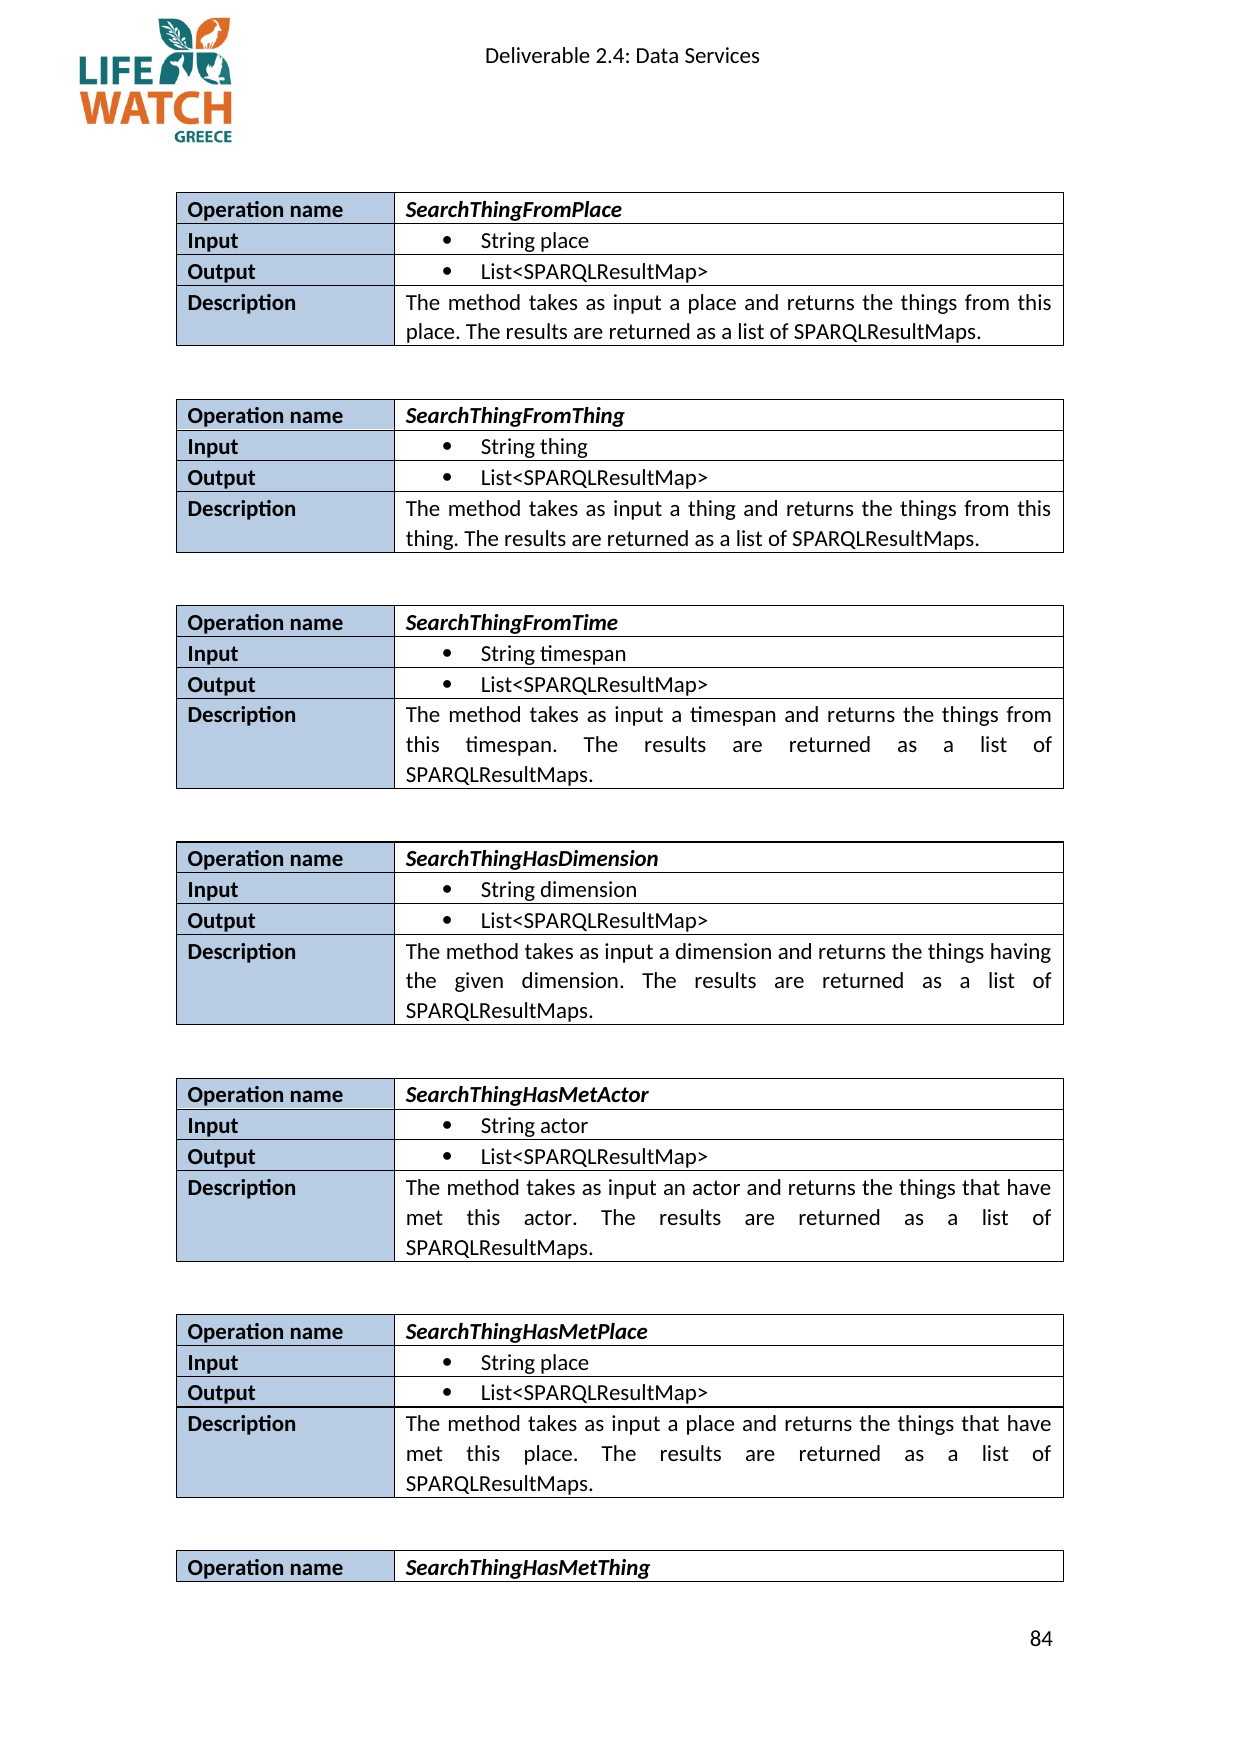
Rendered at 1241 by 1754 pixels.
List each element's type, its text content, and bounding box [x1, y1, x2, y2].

table_cell Description [177, 699, 394, 788]
table_cell The method takes as input an actor and returns the things that have met this actor. The results are returned as a list of SPARQLResultMaps. [395, 1171, 1063, 1261]
table_cell Output [177, 255, 394, 285]
table_cell List<SPARQLResultMap> [395, 1140, 1063, 1170]
table_header SearchThingHasDimension [395, 843, 1063, 872]
table_cell The method takes as input a thing and returns the things from this thing. The results are returned as a list of SPARQLResultMaps. [395, 492, 1063, 552]
table_header Operation name [177, 400, 394, 429]
table_cell Description [177, 286, 394, 345]
table_cell The method takes as input a timespan and returns the things from this timespan. The results are returned as a list of SPARQLResultMaps. [395, 699, 1063, 788]
table_cell Description [177, 492, 394, 552]
table_header Operation name [177, 193, 394, 223]
table_cell Output [177, 461, 394, 491]
table_header Operation name [177, 1079, 394, 1108]
table_cell Description [177, 935, 394, 1024]
table_cell Description [177, 1408, 394, 1497]
table_header Operation name [177, 1315, 394, 1345]
table_header SearchThingFromPlace [395, 193, 1063, 223]
table_cell List<SPARQLResultMap> [395, 668, 1063, 698]
table_cell String place [395, 224, 1063, 254]
table_cell Output [177, 904, 394, 934]
table_cell Input [177, 637, 394, 667]
picture [64, 0, 251, 163]
table_cell Description [177, 1171, 394, 1261]
table_header Operation name [177, 1551, 394, 1581]
table_cell Output [177, 1140, 394, 1170]
table_header SearchThingFromThing [395, 400, 1063, 429]
table_cell The method takes as input a dimension and returns the things having the given dimension. The results are returned as a list of SPARQLResultMaps. [395, 935, 1063, 1024]
table_header SearchThingFromTime [395, 606, 1063, 636]
table_cell String timespan [395, 637, 1063, 667]
table_cell List<SPARQLResultMap> [395, 461, 1063, 491]
table_cell Input [177, 431, 394, 460]
table_cell Input [177, 1110, 394, 1139]
table_cell The method takes as input a place and returns the things from this place. The results are returned as a list of SPARQLResultMaps. [395, 286, 1063, 345]
table_cell The method takes as input a place and returns the things that have met this place. The results are returned as a list of SPARQLResultMaps. [395, 1408, 1063, 1497]
table_header SearchThingHasMetPlace [395, 1315, 1063, 1345]
table_cell List<SPARQLResultMap> [395, 255, 1063, 285]
table_cell List<SPARQLResultMap> [395, 1377, 1063, 1406]
table_cell Input [177, 1346, 394, 1376]
table_header Operation name [177, 606, 394, 636]
table_cell String dimension [395, 873, 1063, 903]
table_header Operation name [177, 843, 394, 872]
table_cell List<SPARQLResultMap> [395, 904, 1063, 934]
table_cell Output [177, 668, 394, 698]
table_cell String thing [395, 431, 1063, 460]
table_cell Input [177, 873, 394, 903]
table_cell String place [395, 1346, 1063, 1376]
table_cell Input [177, 224, 394, 254]
table_header SearchThingHasMetThing [395, 1551, 1063, 1581]
table_header SearchThingHasMetActor [395, 1079, 1063, 1108]
table_cell String actor [395, 1110, 1063, 1139]
table_cell Output [177, 1377, 394, 1406]
